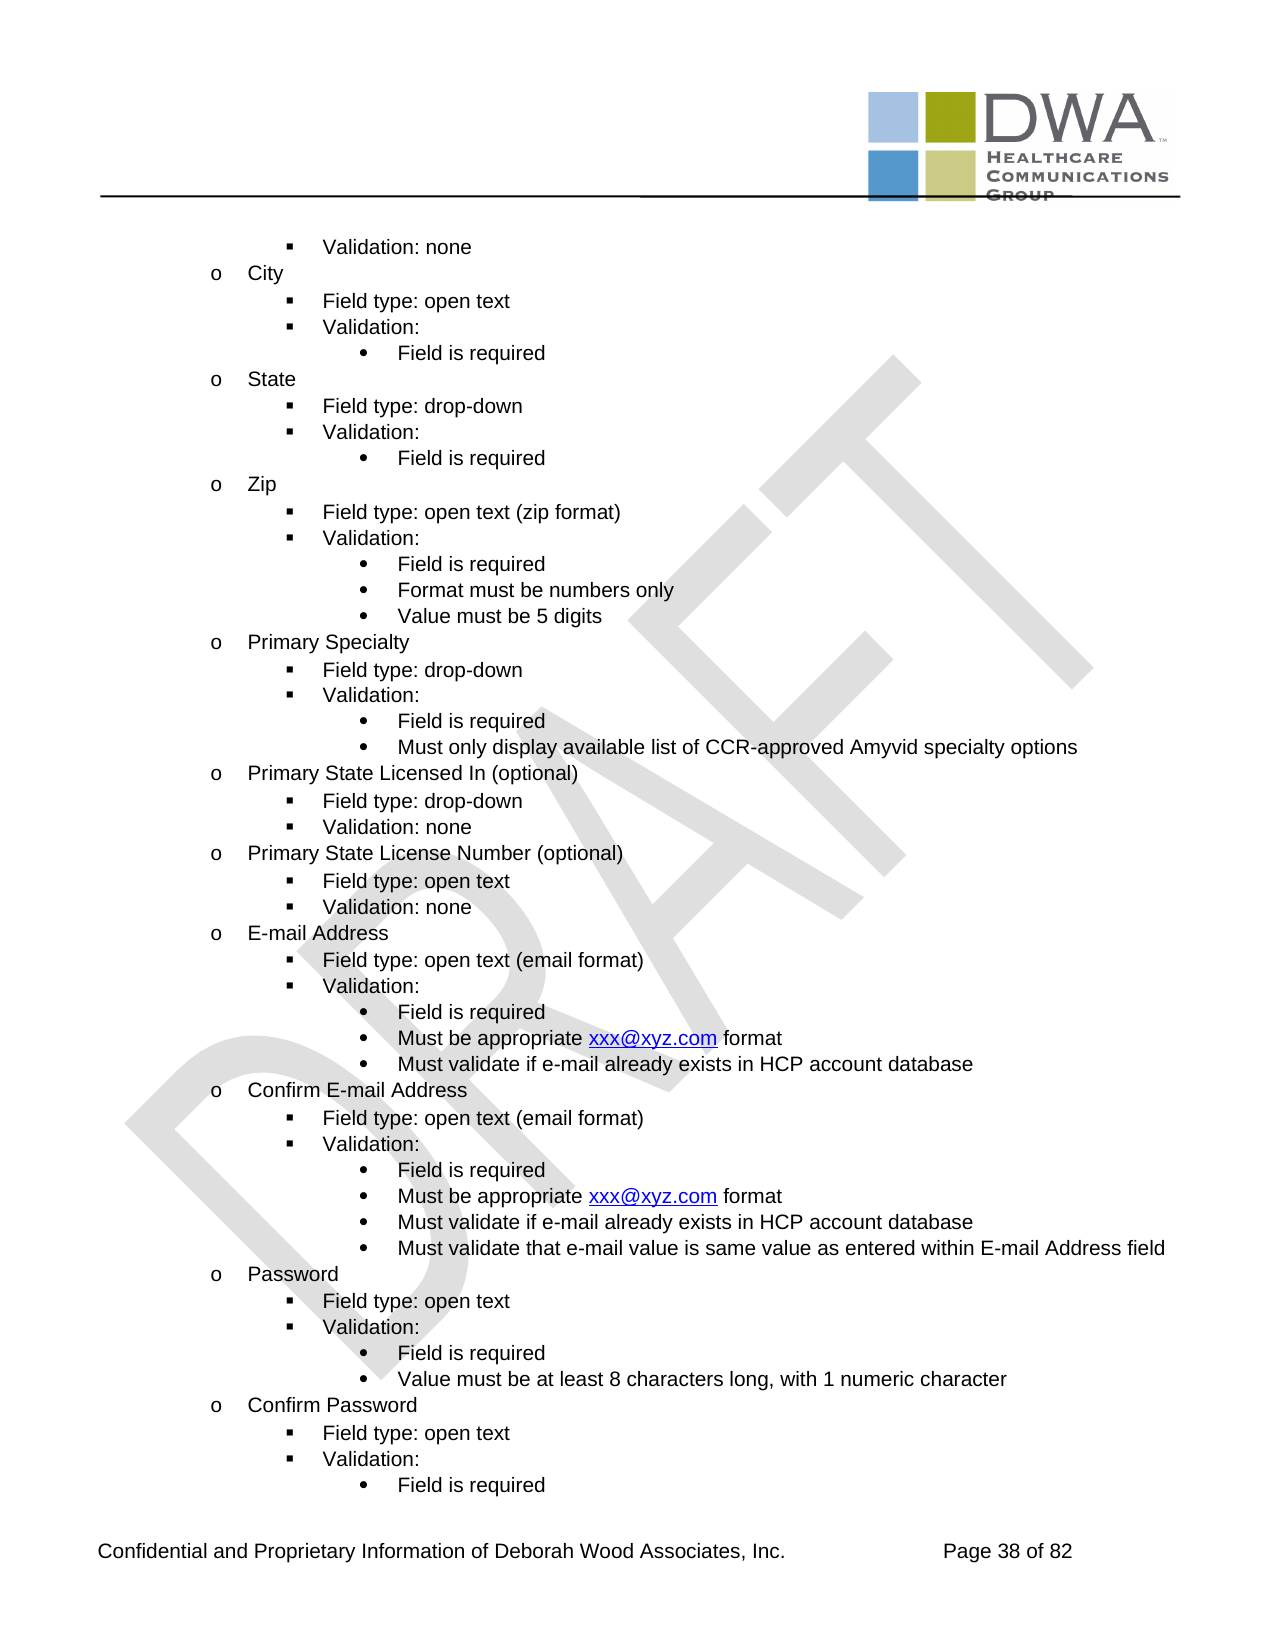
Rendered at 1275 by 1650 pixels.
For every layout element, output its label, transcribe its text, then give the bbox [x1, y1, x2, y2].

list Validation: [285, 314, 1177, 339]
list Field type: open text [285, 1421, 1177, 1445]
list Field type: drop-down [285, 394, 1177, 418]
list Validation: [285, 526, 1177, 550]
list Must be appropriate xxx@xyz.com format [360, 1026, 1177, 1050]
list Validation: [285, 974, 1177, 998]
list E-mail Address [210, 921, 1177, 946]
list Validation: [285, 683, 1177, 707]
list Validation: none [285, 235, 1177, 259]
list Field is required [360, 446, 1177, 470]
list Must validate if e-mail already exists in HCP account database [360, 1052, 1177, 1076]
list Format must be numbers only [360, 578, 1177, 602]
list Field is required [360, 552, 1177, 576]
list Field is required [360, 341, 1177, 364]
list Must validate that e-mail value is same value as entered within E-mail Address field [360, 1236, 1177, 1259]
list Value must be 5 digits [360, 604, 1177, 628]
list Field type: drop-down [285, 789, 1177, 813]
list Confirm E-mail Address [210, 1078, 1177, 1104]
list Validation: [285, 1447, 1177, 1471]
list Value must be at least 8 characters long, with 1 numeric character [360, 1367, 1177, 1391]
list Field type: open text [285, 1289, 1177, 1313]
list Validation: [285, 1132, 1177, 1156]
list Must only display available list of CCR-approved Amyvid specialty options [360, 735, 1177, 759]
list Field type: open text (email format) [285, 1106, 1177, 1130]
picture [868, 92, 1176, 195]
list Validation: [285, 420, 1177, 444]
list Validation: none [285, 894, 1177, 919]
list Validation: [285, 1315, 1177, 1339]
list State [210, 366, 1177, 392]
list Password [210, 1261, 1177, 1287]
list Field is required [360, 1000, 1177, 1024]
list Field is required [360, 1341, 1177, 1365]
list Field type: drop-down [285, 657, 1177, 681]
list Must validate if e-mail already exists in HCP account database [360, 1209, 1177, 1234]
list Validation: none [285, 815, 1177, 839]
list Zip [210, 472, 1177, 498]
list City [210, 261, 1177, 287]
list Field is required [360, 709, 1177, 733]
list Must be appropriate xxx@xyz.com format [360, 1184, 1177, 1208]
list Field type: open text (zip format) [285, 500, 1177, 524]
list Field is required [360, 1473, 1177, 1497]
list Primary State License Number (optional) [210, 841, 1177, 867]
list Field type: open text [285, 289, 1177, 313]
picture [868, 198, 1176, 206]
list Confirm Password [210, 1393, 1177, 1419]
list Field type: open text [285, 869, 1177, 893]
list Primary State Licensed In (optional) [210, 761, 1177, 787]
list Primary Specialty [210, 629, 1177, 655]
list Field type: open text (email format) [285, 948, 1177, 972]
list Field is required [360, 1158, 1177, 1182]
